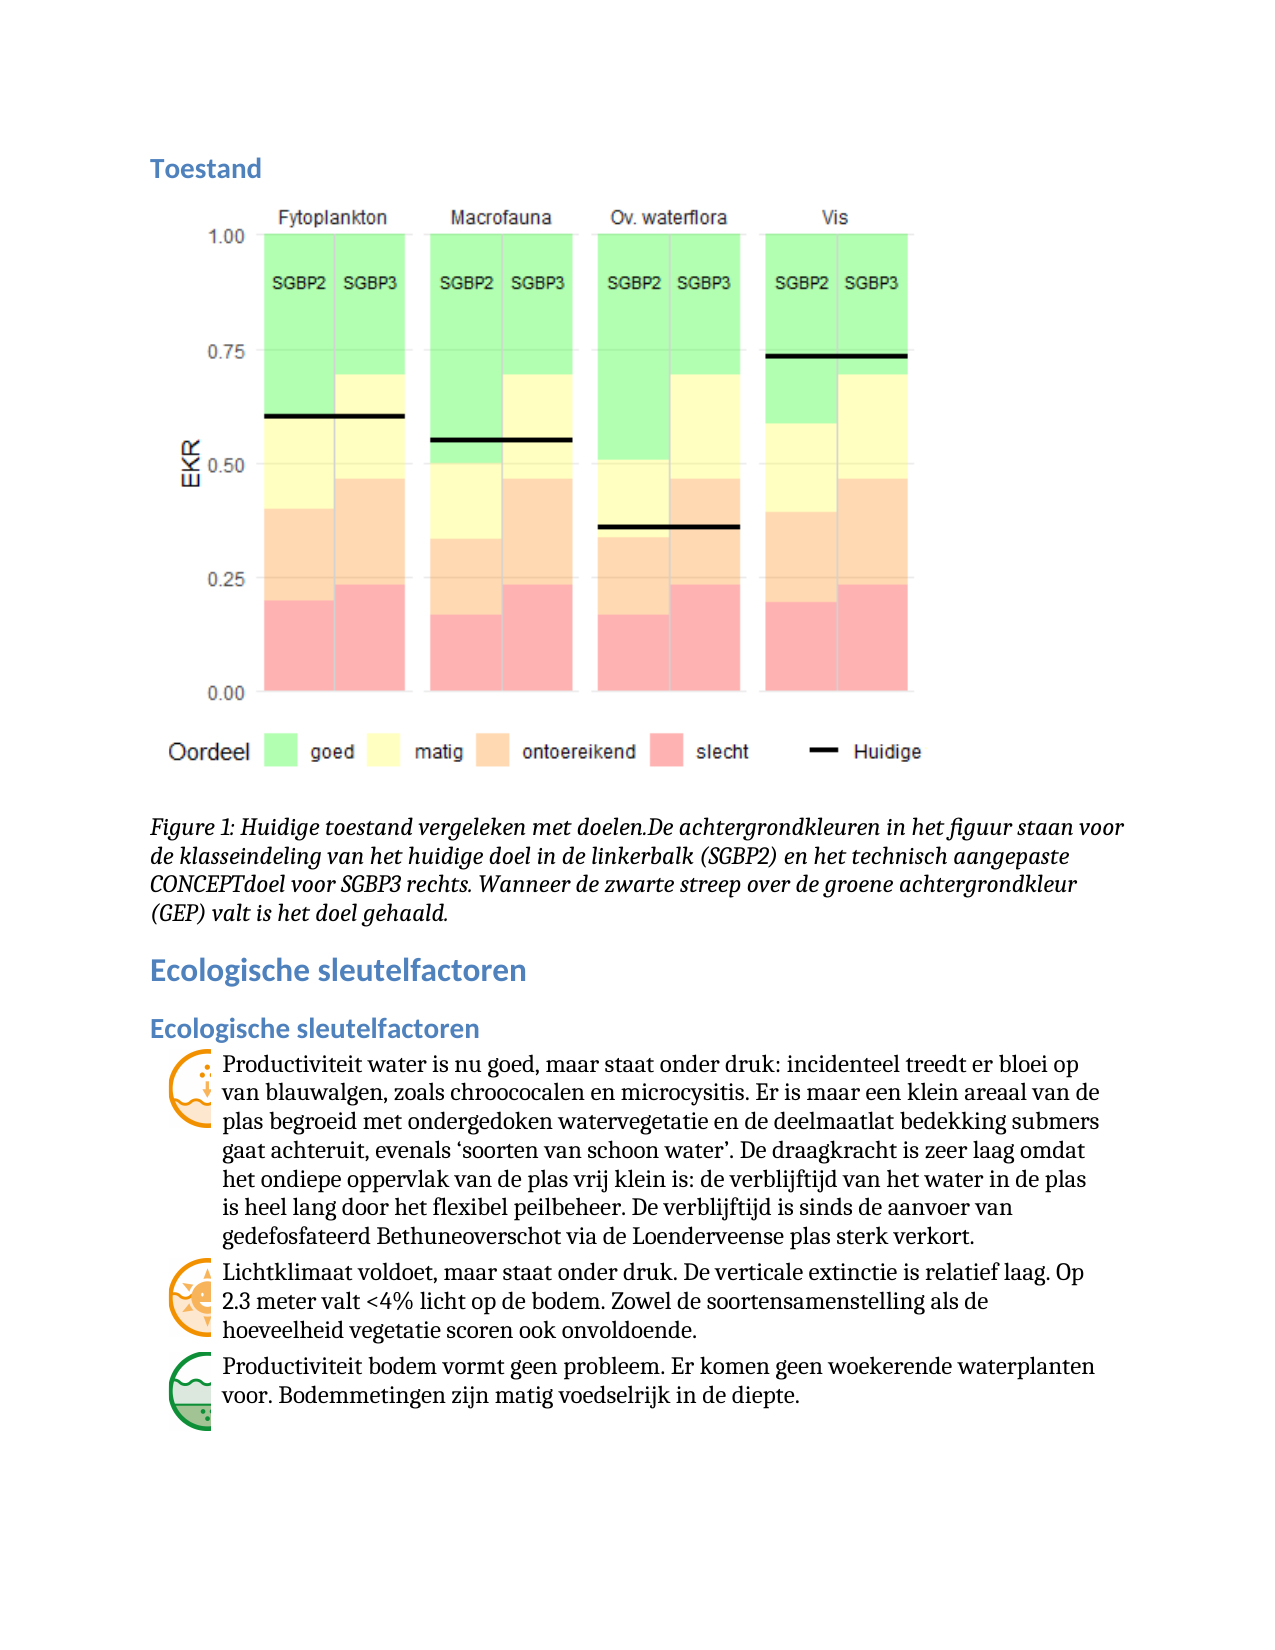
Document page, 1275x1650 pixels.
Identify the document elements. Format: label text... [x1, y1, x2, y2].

subtitle Ecologische sleutelfactoren [150, 1010, 1125, 1046]
table_cell [139, 1348, 211, 1434]
table_cell Lichtklimaat voldoet, maar staat onder druk. De verticale extinctie is relatief laag. Op 2.3 meter valt <4% licht op de bodem. Zowel de soortensamenstelling als de hoeveelheid vegetatie scoren ook onvoldoende. [211, 1255, 1114, 1348]
table_cell Productiviteit bodem vormt geen probleem. Er komen geen woekerende waterplanten voor. Bodemmetingen zijn matig voedselrijk in de diepte. [211, 1348, 1114, 1434]
table_header [139, 1046, 211, 1254]
picture [168, 1258, 211, 1337]
text Figure 1: Huidige toestand vergeleken met doelen.De achtergrondkleuren in het figuur staan voor de klasseindeling van het huidige doel in de linkerbalk (SGBP2) en het technisch aangepaste CONCEPTdoel voor SGBP3 rechts. Wanneer de zwarte streep over de groene achtergrondkleur (GEP) valt is het doel gehaald. [150, 813, 1125, 928]
table_cell [139, 1255, 211, 1348]
picture [168, 1352, 211, 1431]
table_header Productiviteit water is nu goed, maar staat onder druk: incidenteel treedt er bloei op van blauwalgen, zoals chroococalen en microcysitis. Er is maar een klein areaal van de plas begroeid met ondergedoken watervegetatie en de deelmaatlat bedekking submers gaat achteruit, evenals ‘soorten van schoon water’. De draagkracht is zeer laag omdat het ondiepe oppervlak van de plas vrij klein is: de verblijftijd van het water in de plas is heel lang door het flexibel peilbeheer. De verblijftijd is sinds de aanvoer van gedefosfateerd Bethuneoverschot via de Loenderveense plas sterk verkort. [211, 1046, 1114, 1254]
picture [168, 185, 927, 792]
picture [168, 1049, 211, 1128]
subtitle Ecologische sleutelfactoren [150, 949, 1125, 989]
subtitle Toestand [150, 150, 1125, 186]
